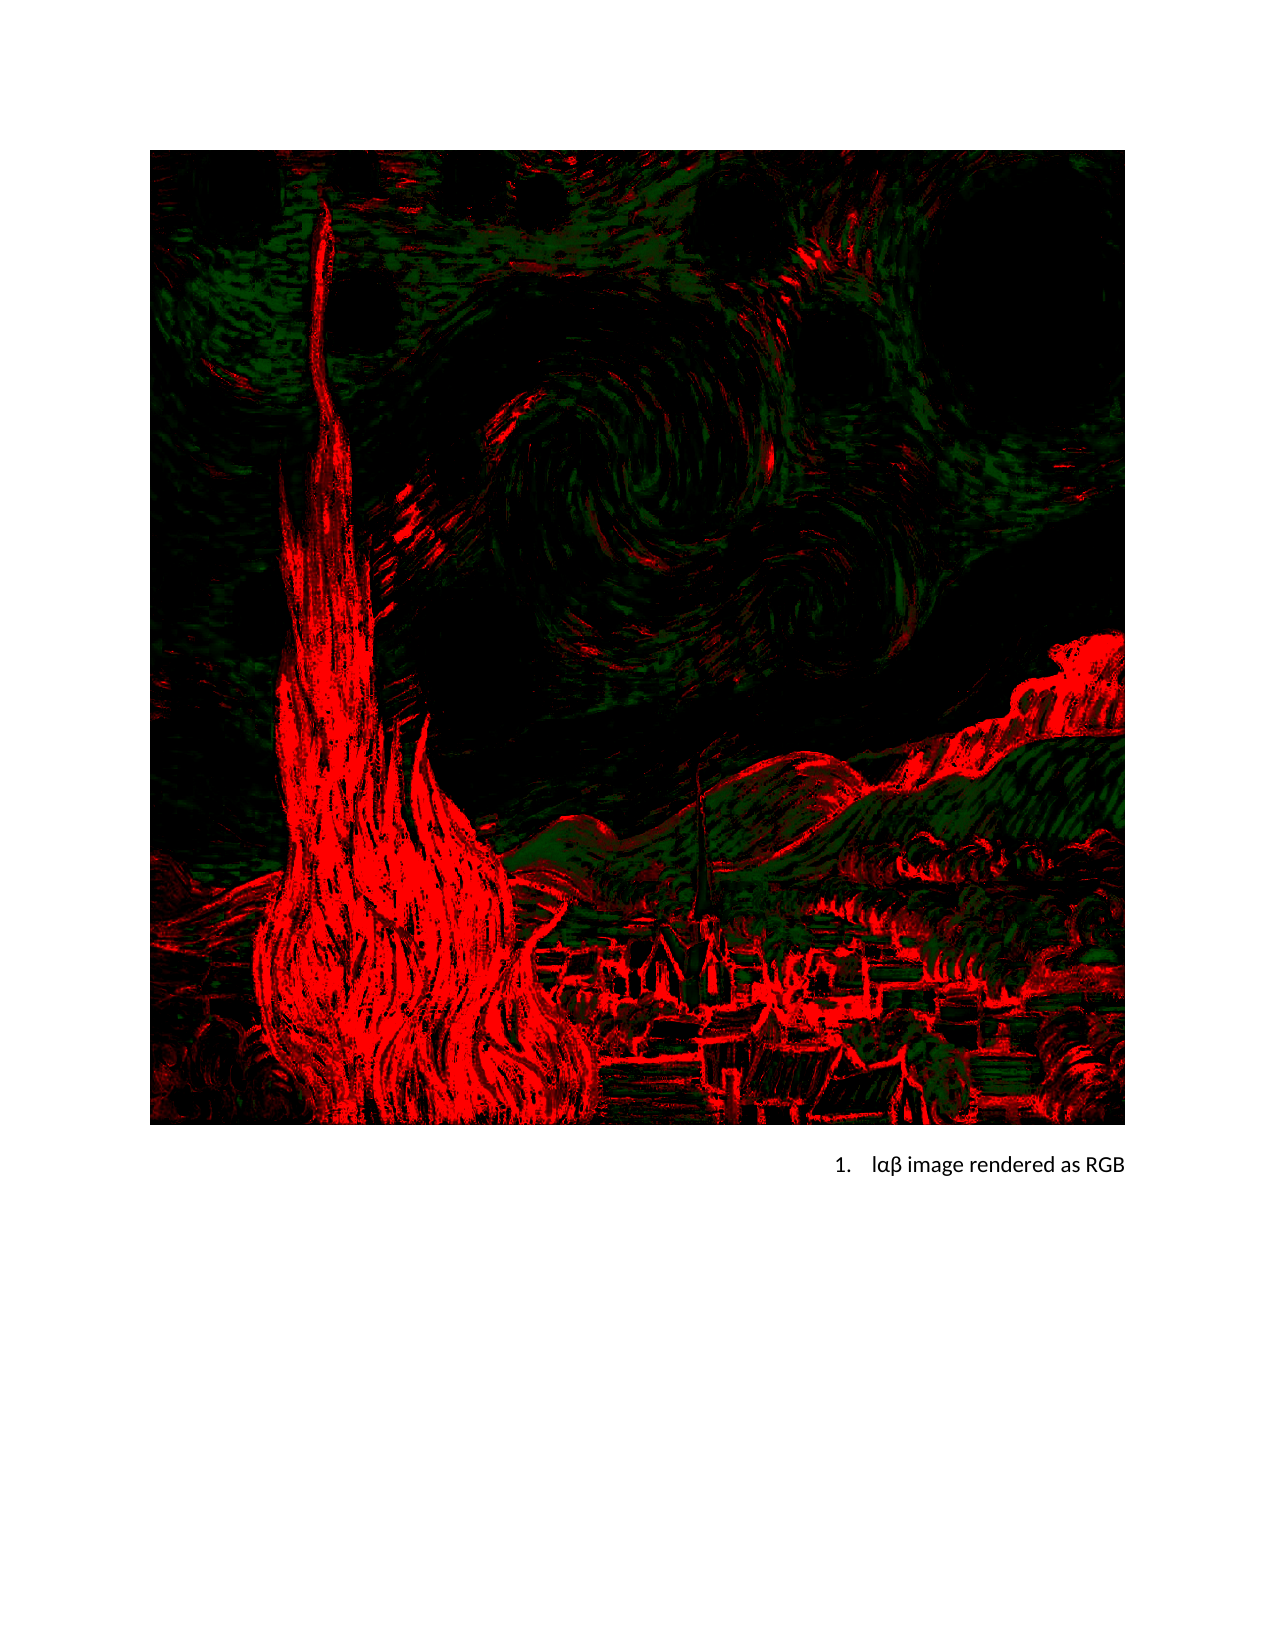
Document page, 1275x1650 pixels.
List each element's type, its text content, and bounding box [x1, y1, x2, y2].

list lαβ image rendered as RGB [187, 1150, 1125, 1178]
picture [150, 150, 1125, 1125]
